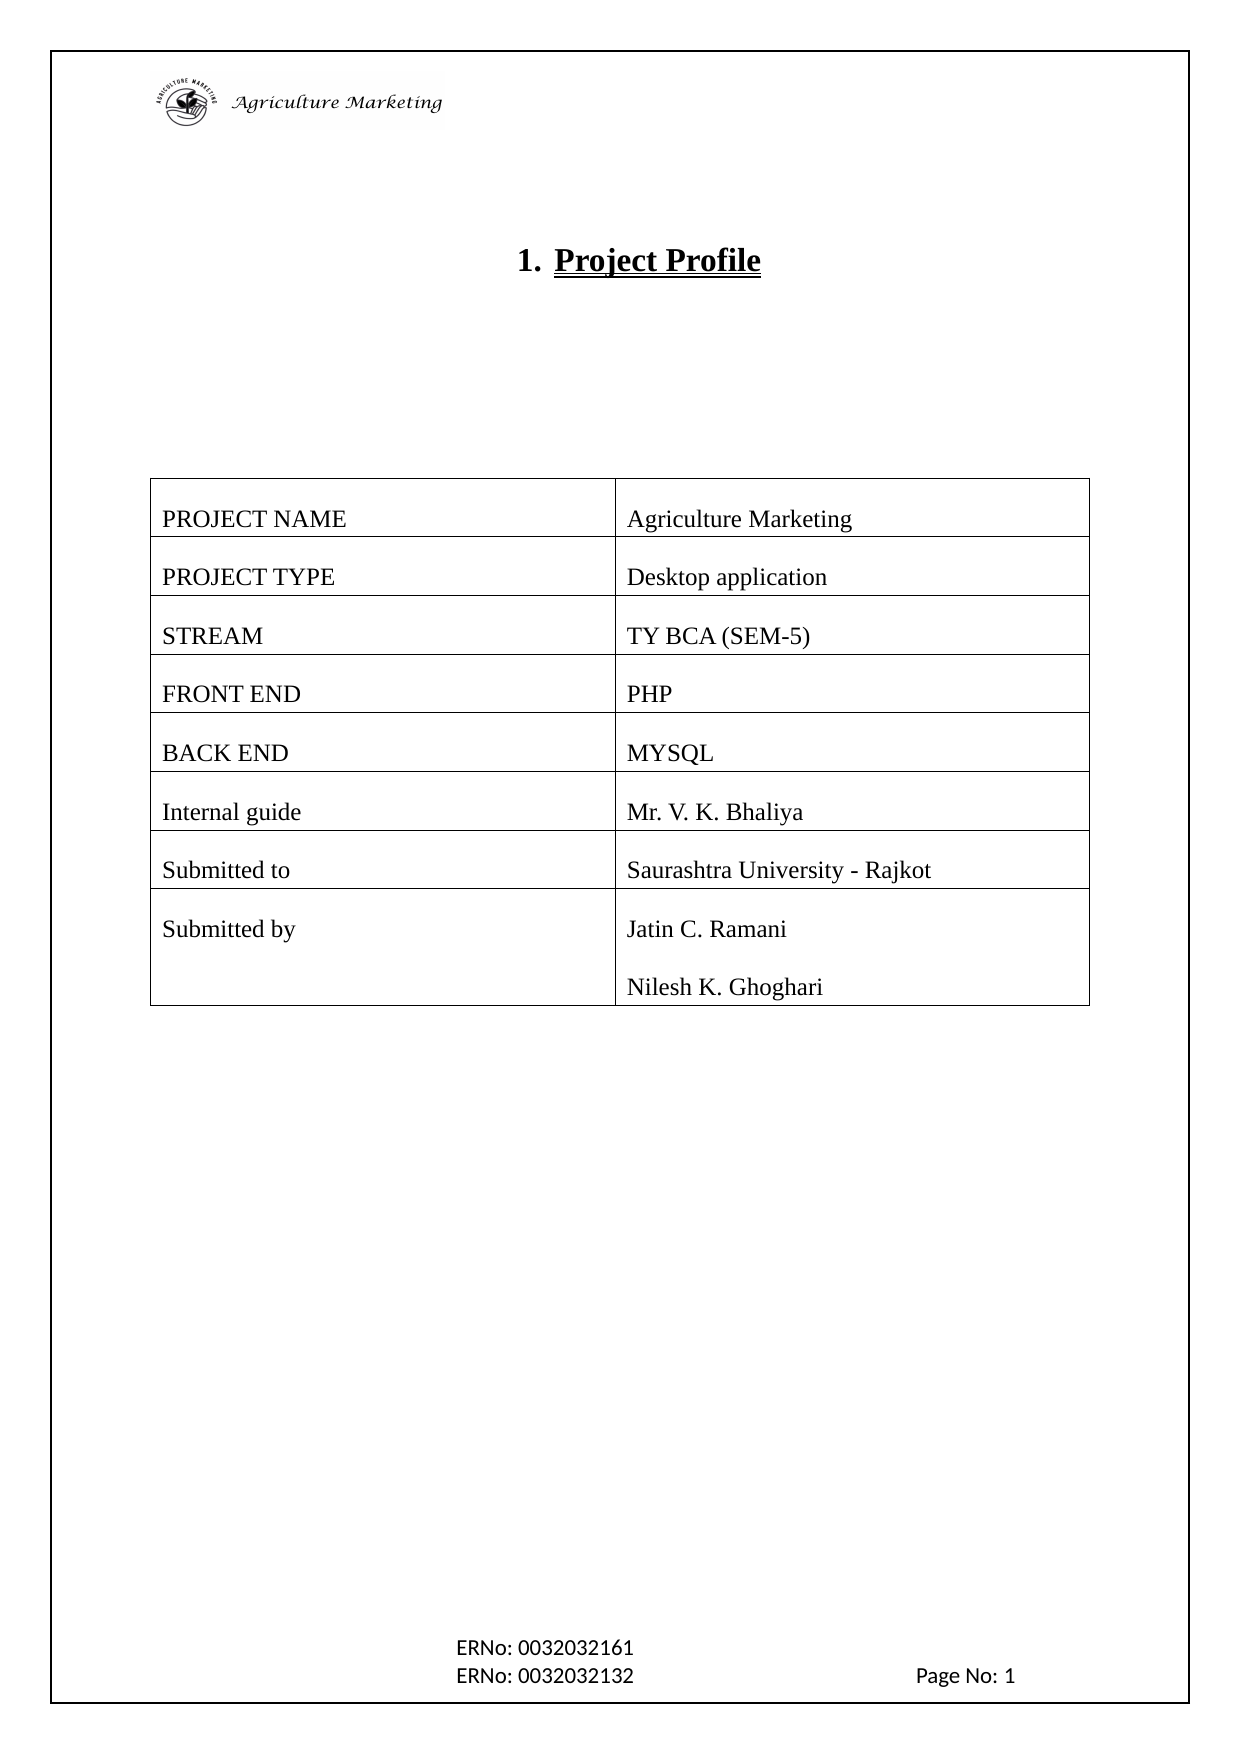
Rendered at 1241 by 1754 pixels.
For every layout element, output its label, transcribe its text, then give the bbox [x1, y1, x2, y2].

table_cell PROJECT TYPE [151, 537, 615, 595]
table_header PROJECT NAME [151, 479, 615, 536]
table_cell STREAM [151, 596, 615, 653]
table_cell Saurashtra University - Rajkot [616, 831, 1089, 888]
table_cell FRONT END [151, 655, 615, 712]
table_cell Jatin C. Ramani Nilesh K. Ghoghari [616, 889, 1089, 1005]
table_cell Mr. V. K. Bhaliya [616, 772, 1089, 829]
table_cell MYSQL [616, 713, 1089, 771]
table_cell TY BCA (SEM-5) [616, 596, 1089, 653]
table_cell Submitted by [151, 889, 615, 1005]
table_header Agriculture Marketing [616, 479, 1089, 536]
picture [150, 71, 445, 130]
table_cell PHP [616, 655, 1089, 712]
list Project Profile [112, 240, 1165, 279]
table_cell Submitted to [151, 831, 615, 888]
table_cell Internal guide [151, 772, 615, 829]
table_cell BACK END [151, 713, 615, 771]
table_cell Desktop application [616, 537, 1089, 595]
